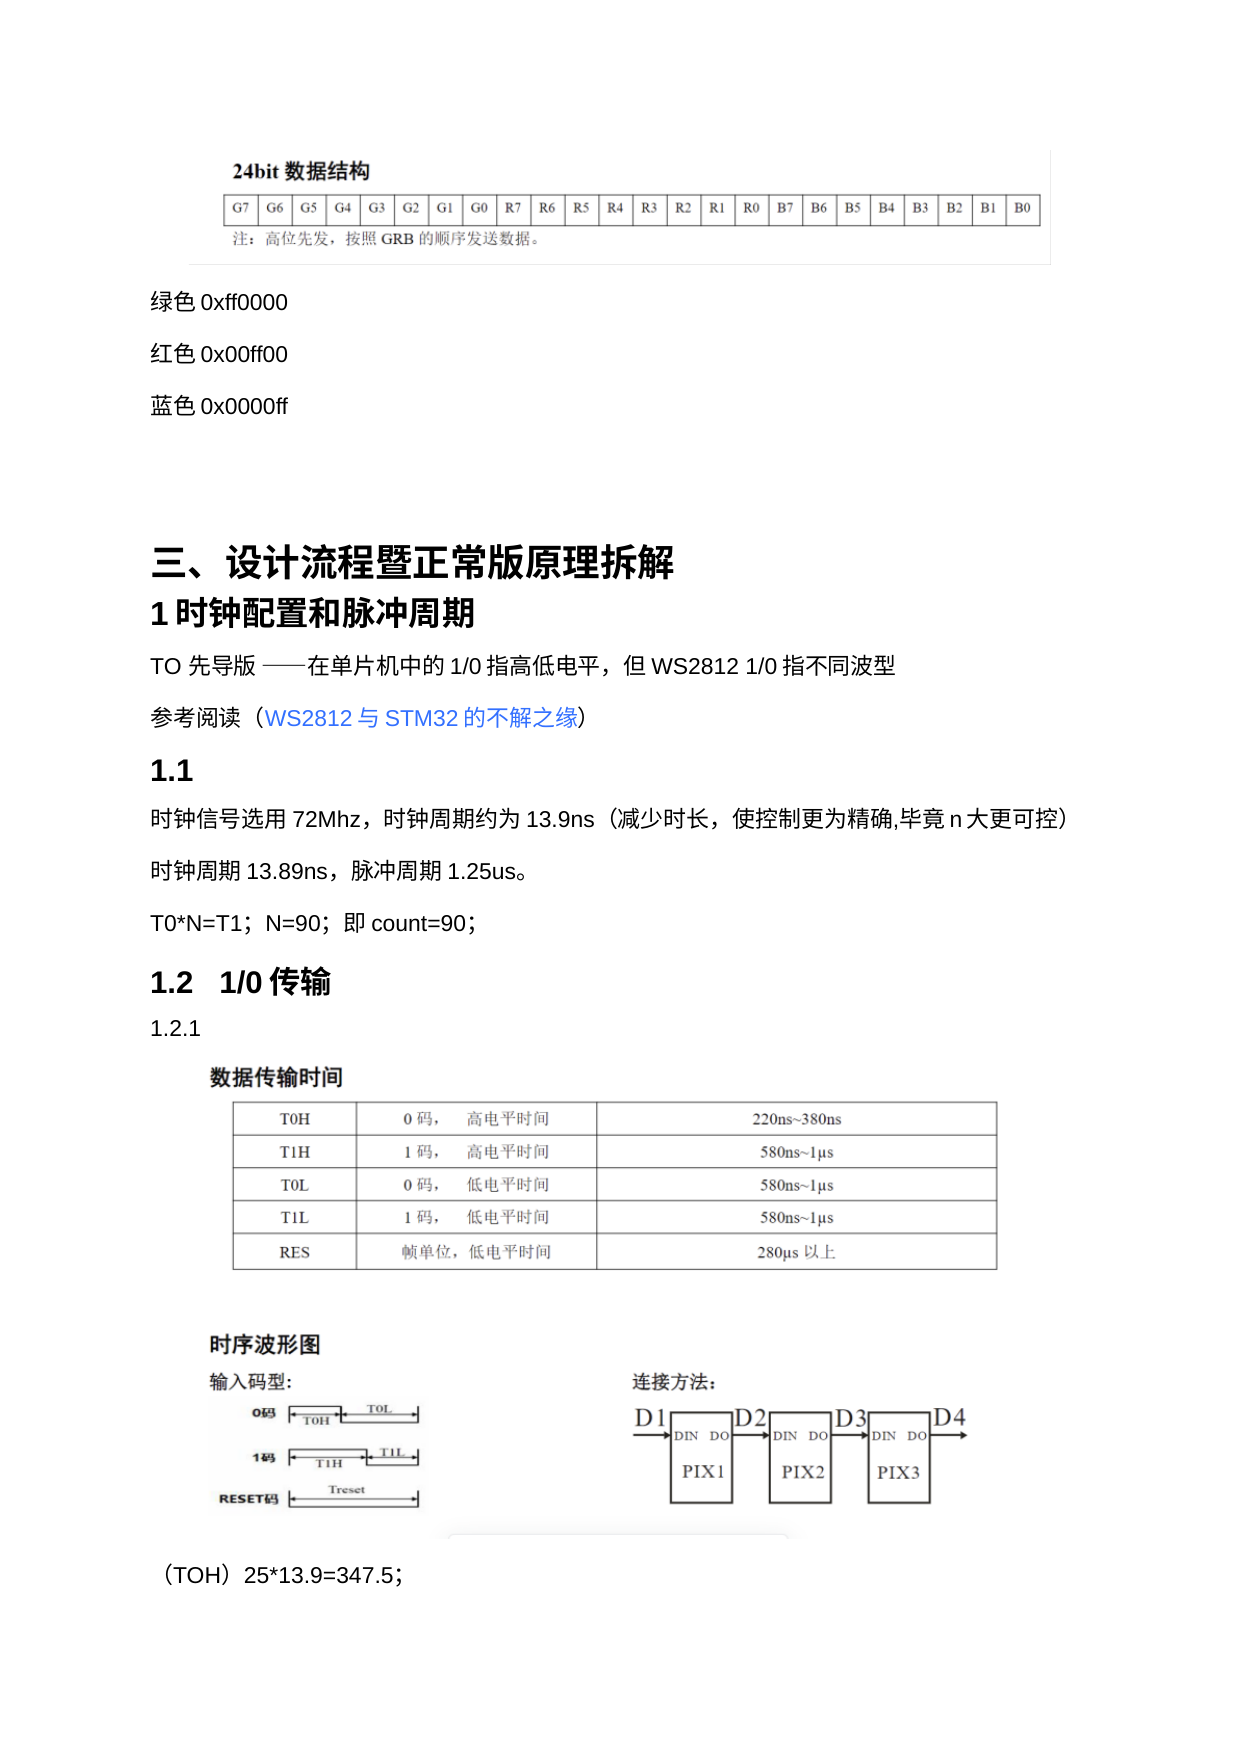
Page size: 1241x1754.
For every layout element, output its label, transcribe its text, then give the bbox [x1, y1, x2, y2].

text 1.2.1 [150, 1015, 1090, 1042]
picture [188, 150, 1052, 266]
text 参考阅读（WS2812与STM32的不解之缘） [150, 700, 1090, 733]
text （TOH）25*13.9=347.5； [150, 1557, 1090, 1590]
text 蓝色0x0000ff [150, 388, 1090, 421]
text TO 先导版 ——在单片机中的1/0指高低电平，但WS2812 1/0指不同波型 [150, 648, 1090, 681]
picture [188, 1059, 1052, 1539]
text 时钟周期13.89ns，脉冲周期1.25us。 [150, 853, 1090, 886]
text 绿色0xff0000 [150, 284, 1090, 317]
text 红色0x00ff00 [150, 336, 1090, 369]
text T0*N=T1；N=90；即count=90； [150, 905, 1090, 938]
text 时钟信号选用72Mhz，时钟周期约为13.9ns（减少时长，使控制更为精确,毕竟n大更可控） [150, 801, 1090, 834]
